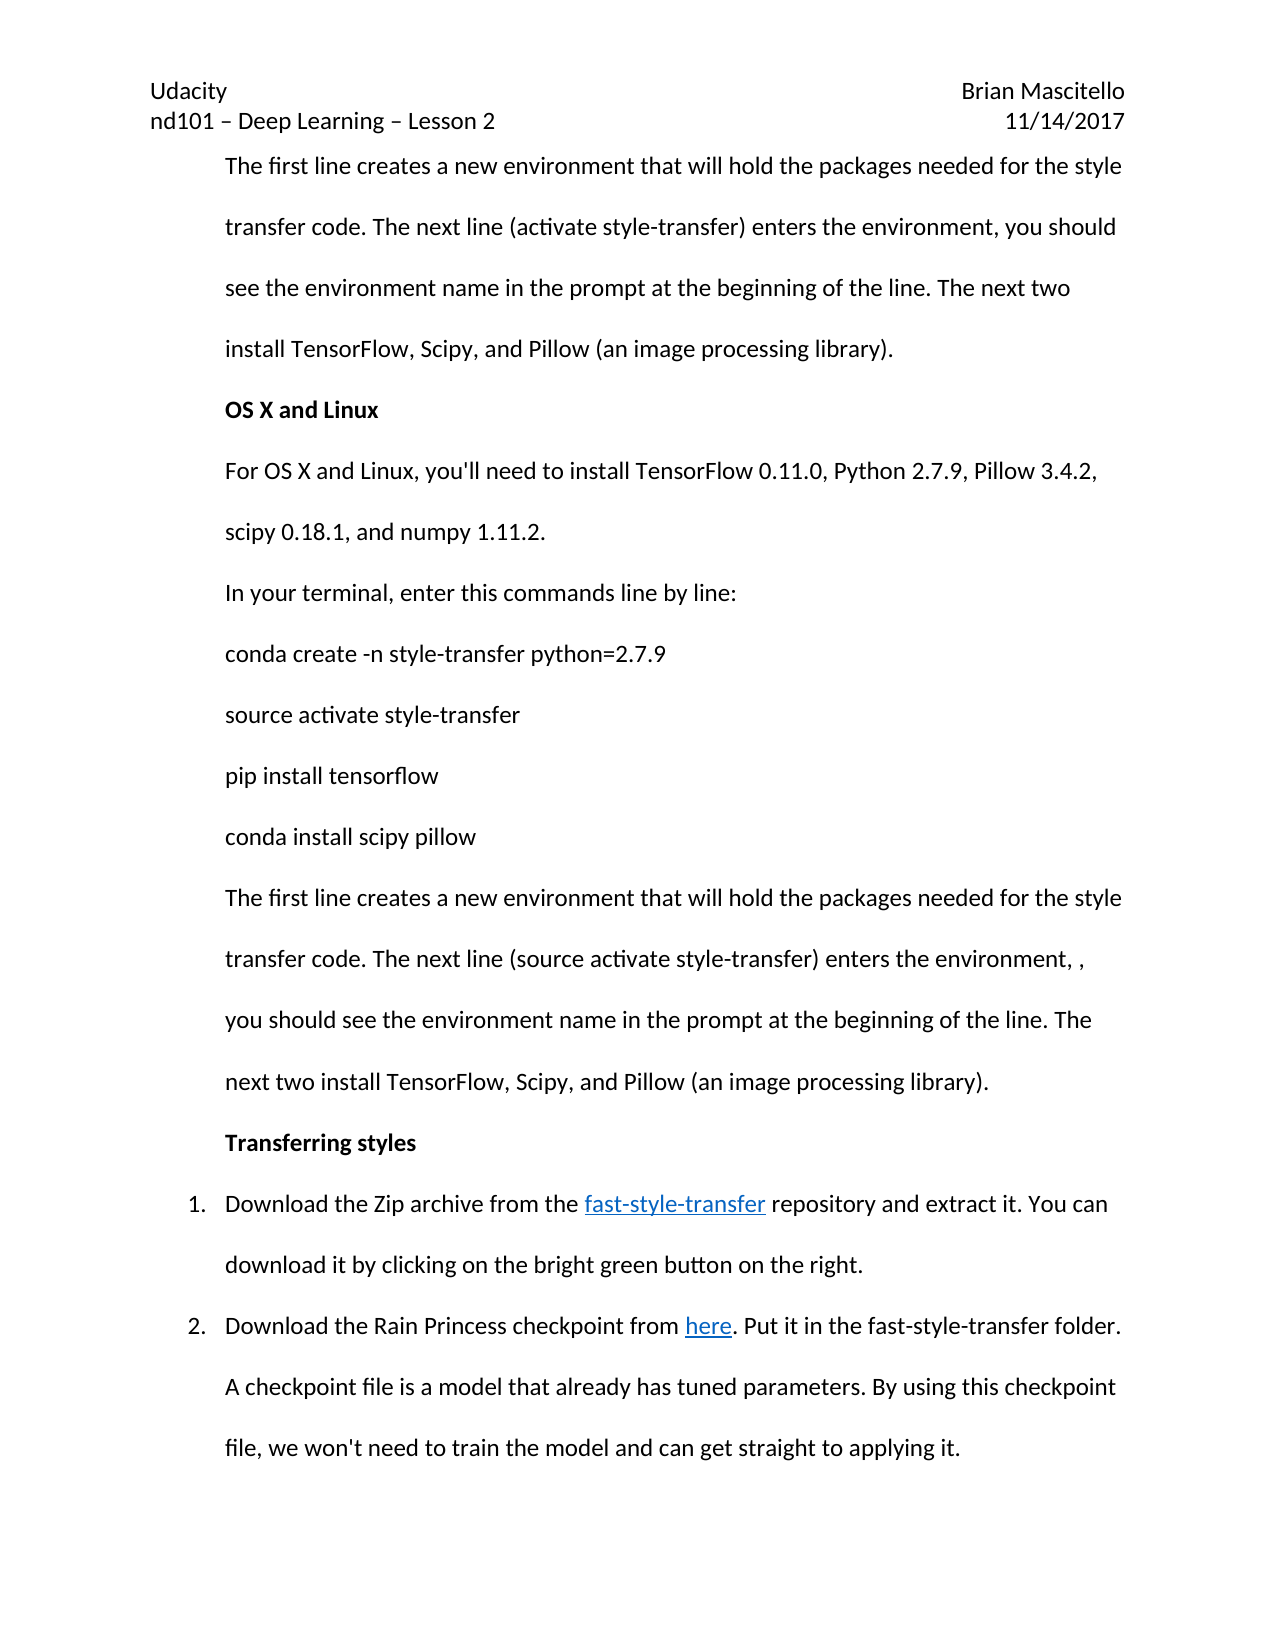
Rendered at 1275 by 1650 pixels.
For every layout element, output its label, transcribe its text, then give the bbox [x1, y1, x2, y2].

list In your terminal, enter this commands line by line: [225, 577, 1125, 608]
list pip install tensorflow [225, 760, 1125, 791]
list source activate style-transfer [225, 699, 1125, 730]
list The first line creates a new environment that will hold the packages needed for the style transfer code. The next line (source activate style-transfer) enters the environment, , you should see the environment name in the prompt at the beginning of the line. The next two install TensorFlow, Scipy, and Pillow (an image processing library). [225, 882, 1125, 1096]
list conda create -n style-transfer python=2.7.9 [225, 638, 1125, 669]
list conda install scipy pillow [225, 821, 1125, 852]
list Download the Zip archive from the fast-style-transfer repository and extract it. You can download it by clicking on the bright green button on the right. [187, 1188, 1125, 1279]
list For OS X and Linux, you'll need to install TensorFlow 0.11.0, Python 2.7.9, Pillow 3.4.2, scipy 0.18.1, and numpy 1.11.2. [225, 455, 1125, 547]
list OS X and Linux [225, 394, 1125, 425]
list Transferring styles [225, 1127, 1125, 1157]
list The first line creates a new environment that will hold the packages needed for the style transfer code. The next line (activate style-transfer) enters the environment, you should see the environment name in the prompt at the beginning of the line. The next two install TensorFlow, Scipy, and Pillow (an image processing library). [225, 150, 1125, 364]
list Download the Rain Princess checkpoint from here. Put it in the fast-style-transfer folder. A checkpoint file is a model that already has tuned parameters. By using this checkpoint file, we won't need to train the model and can get straight to applying it. [187, 1310, 1125, 1462]
